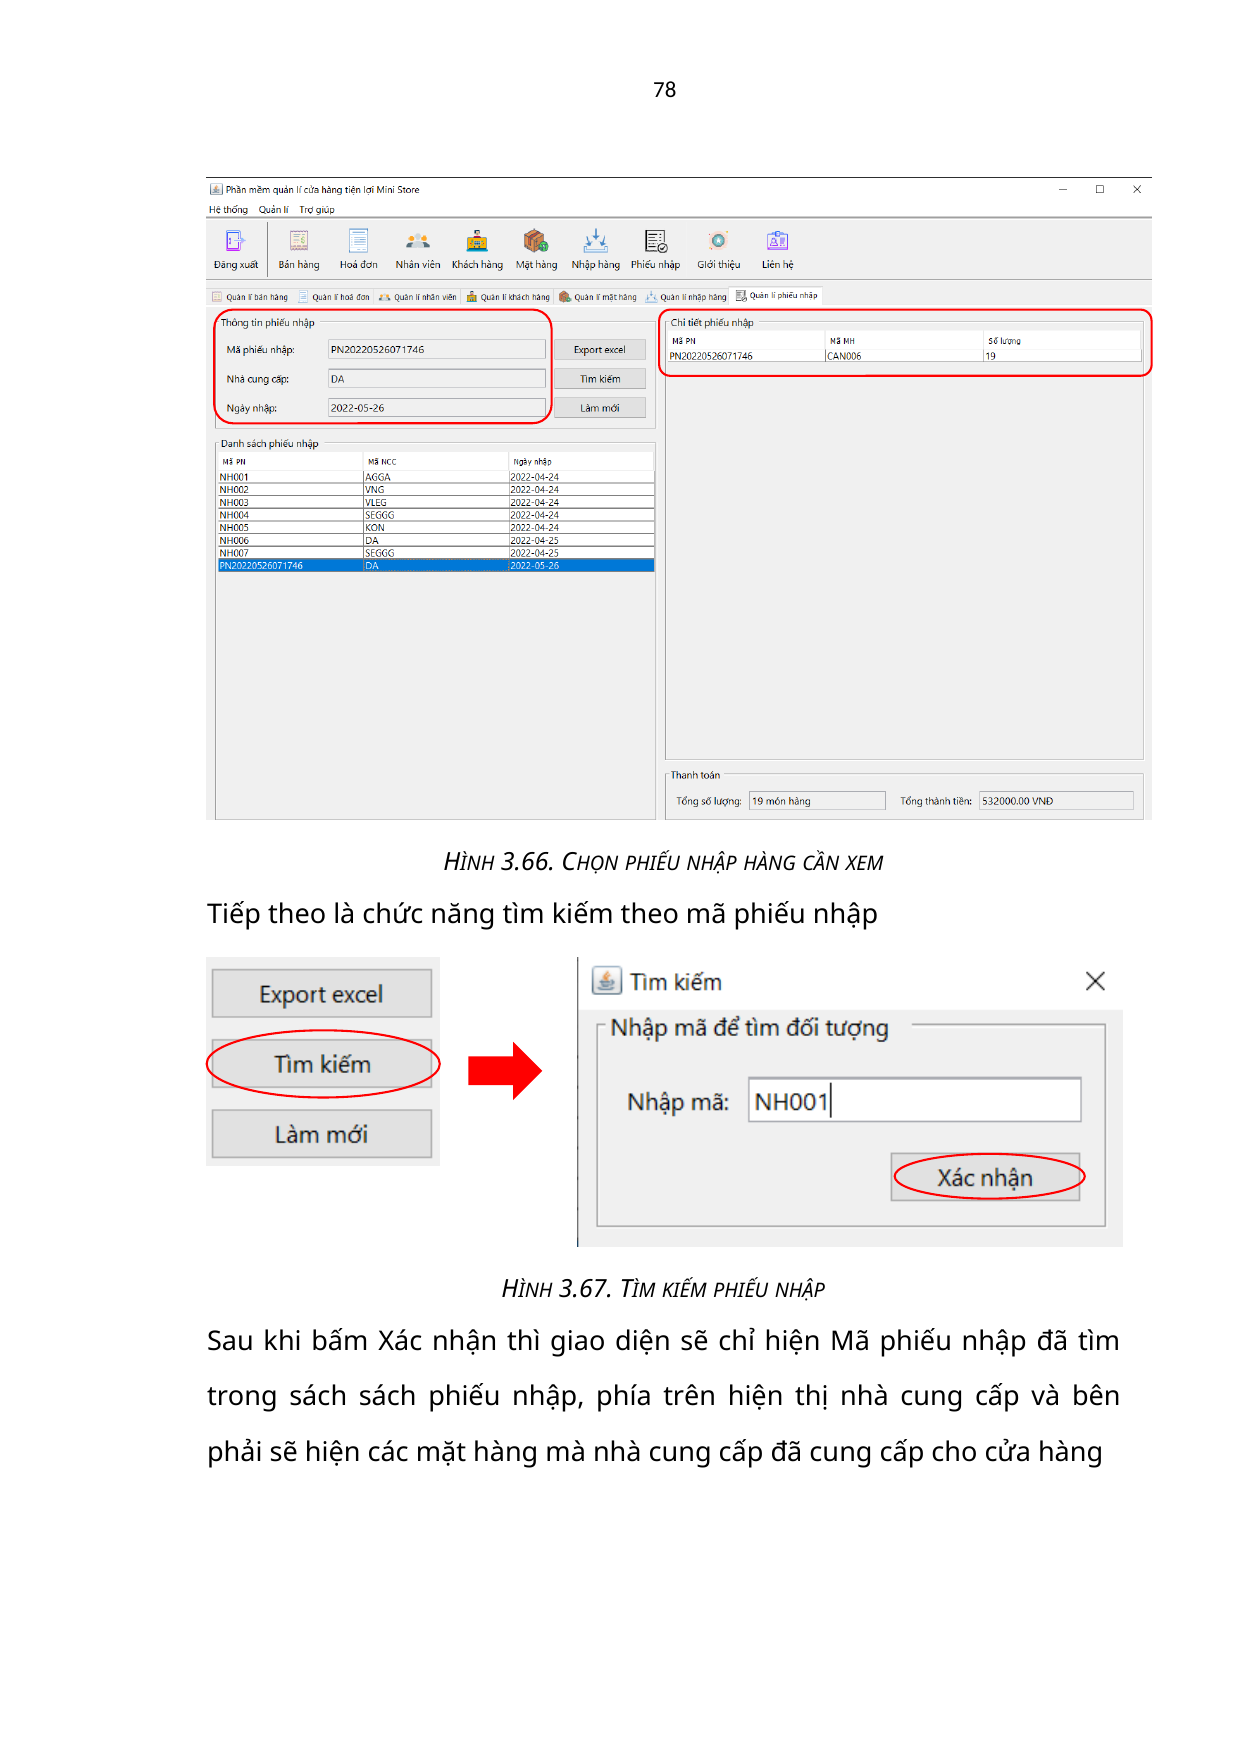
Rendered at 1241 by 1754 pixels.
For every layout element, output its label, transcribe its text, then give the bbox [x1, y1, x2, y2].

text Tiếp theo là chức năng tìm kiếm theo mã phiếu nhập [207, 894, 1122, 931]
text Hình 3.66. Chọn phiếu nhập hàng cần xem [207, 843, 1122, 877]
text Sau khi bấm Xác nhận thì giao diện sẽ chỉ hiện Mã phiếu nhập đã tìm trong sách sách phiếu nhập, phía trên hiện thị nhà cung cấp và bên phải sẽ hiện các mặt hàng mà nhà cung cấp đã cung cấp cho cửa hàng [207, 1321, 1122, 1469]
picture [661, 311, 1150, 374]
text Hình 3.67. Tìm kiếm phiếu nhập [207, 1271, 1122, 1305]
picture [208, 1032, 438, 1096]
picture [577, 957, 1123, 1247]
picture [206, 957, 440, 1058]
picture [206, 1070, 440, 1166]
picture [206, 177, 1152, 820]
